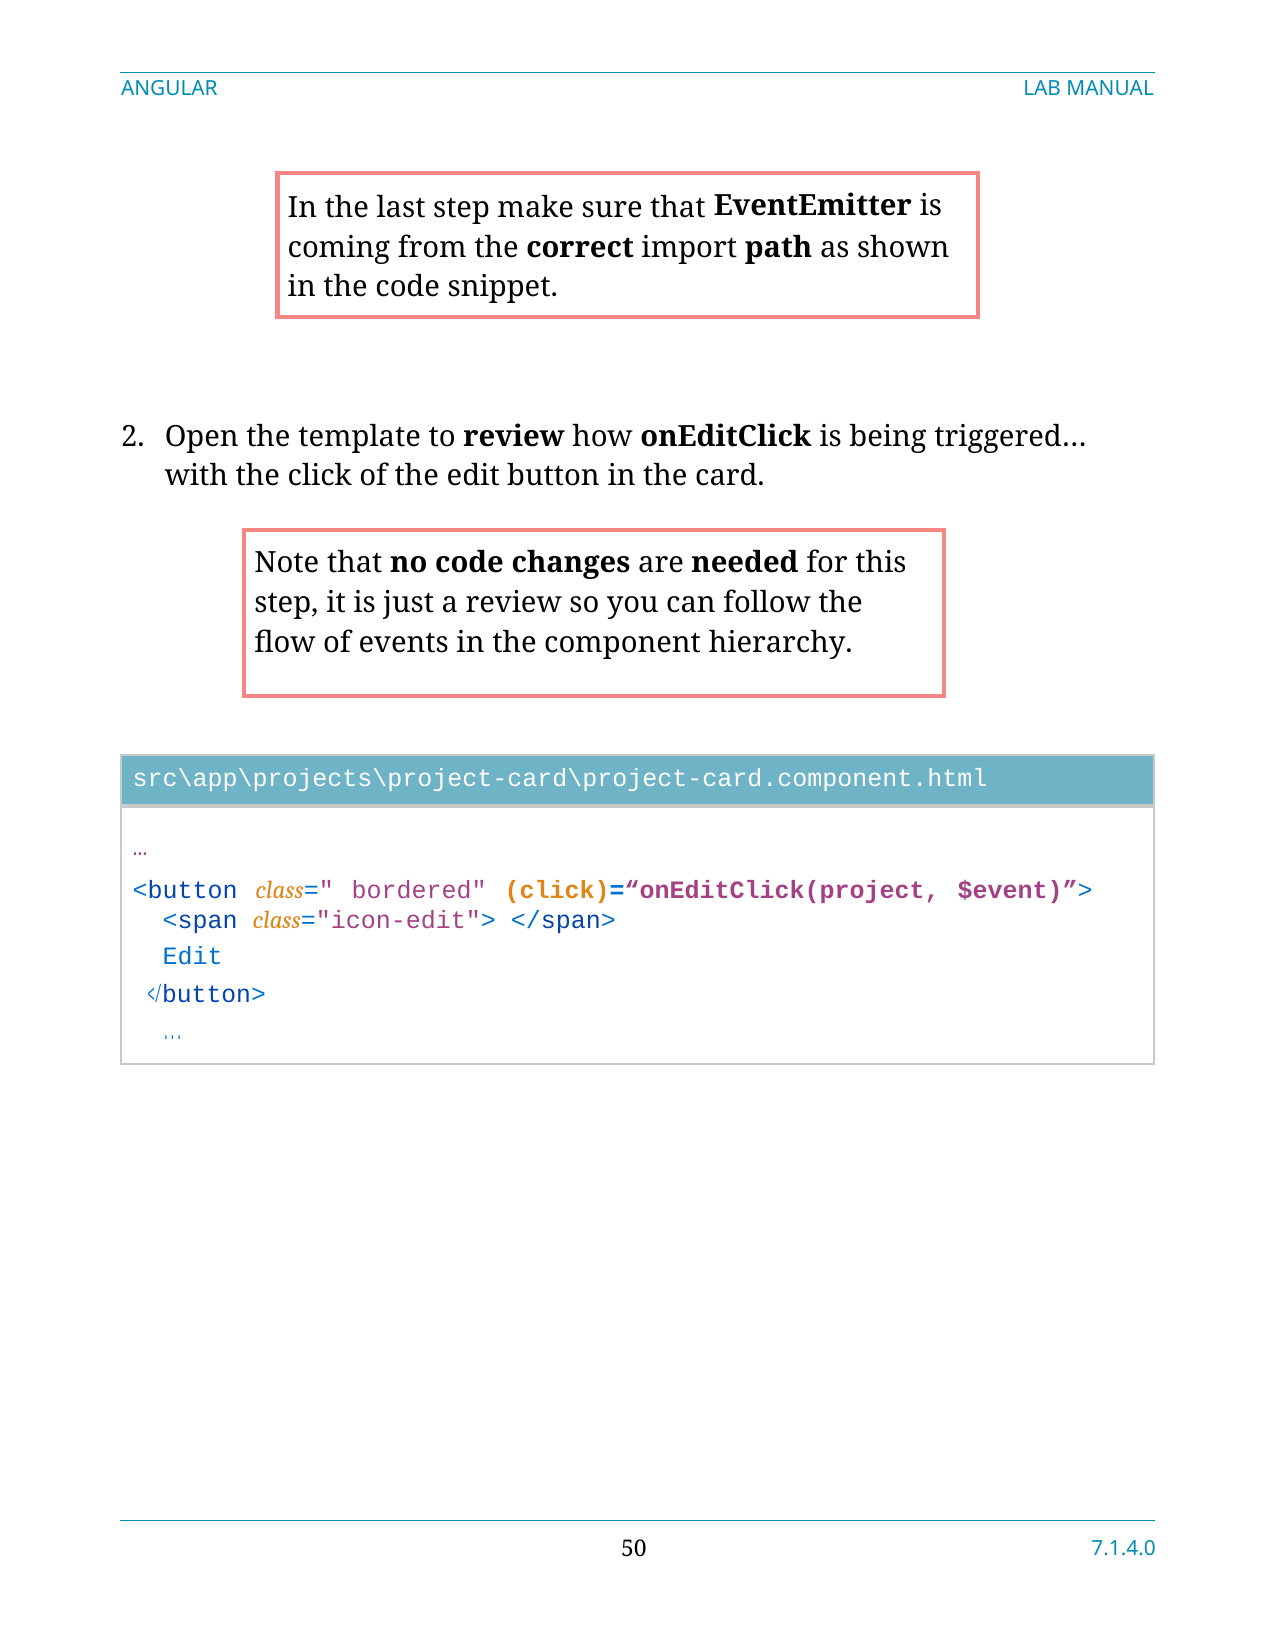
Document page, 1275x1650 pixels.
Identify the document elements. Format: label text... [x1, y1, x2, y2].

table_cell … <button class=" bordered" (click)=“onEditClick(project, $event)”> <span class="icon-edit"> </span> Edit </button> ... [122, 808, 1153, 1063]
list Open the template to review how onEditClick is being triggered…with the click of the edit button in the card. [121, 415, 1137, 494]
table_header src\app\projects\project-card\project-card.component.html [122, 756, 1153, 804]
